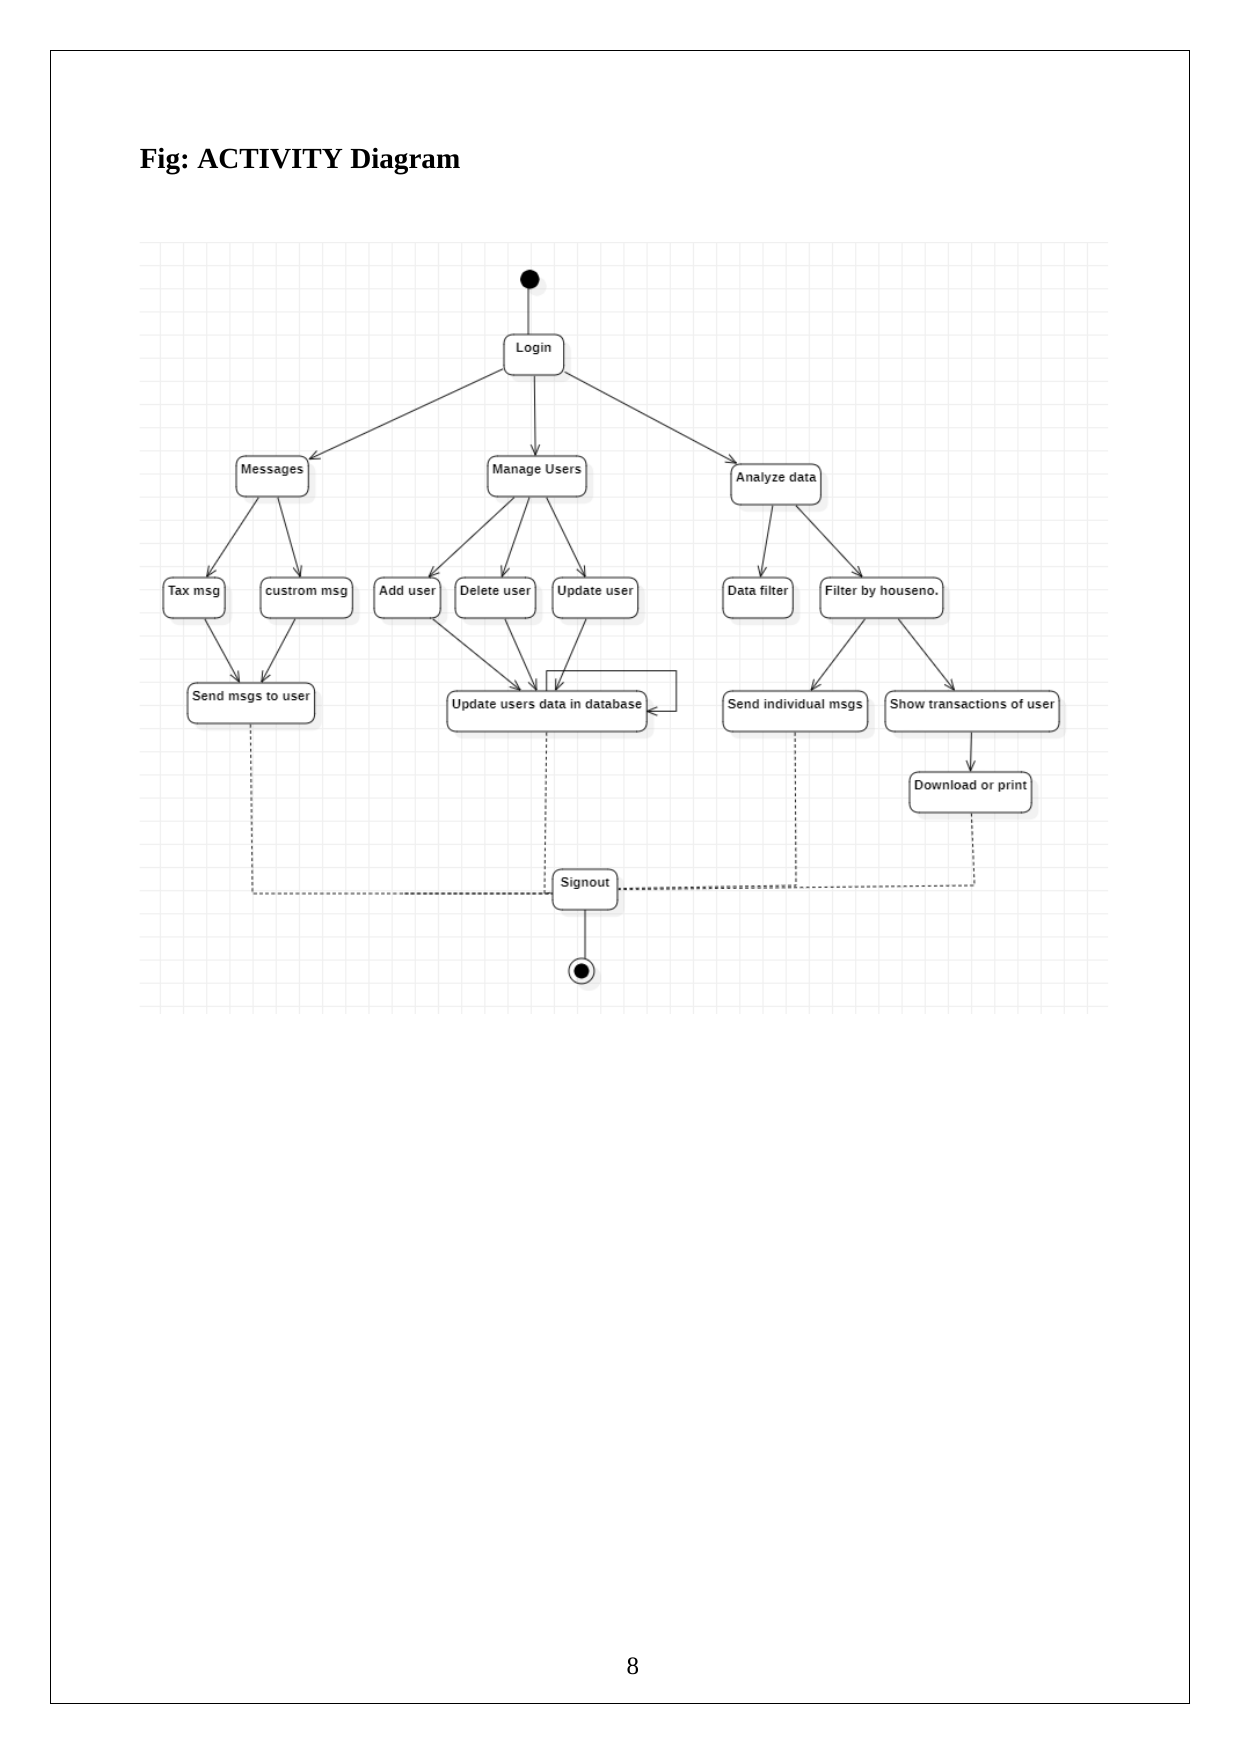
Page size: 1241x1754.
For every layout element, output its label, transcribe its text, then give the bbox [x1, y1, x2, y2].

picture [139, 242, 1109, 1014]
subtitle Fig: ACTIVITY Diagram [139, 142, 1140, 175]
